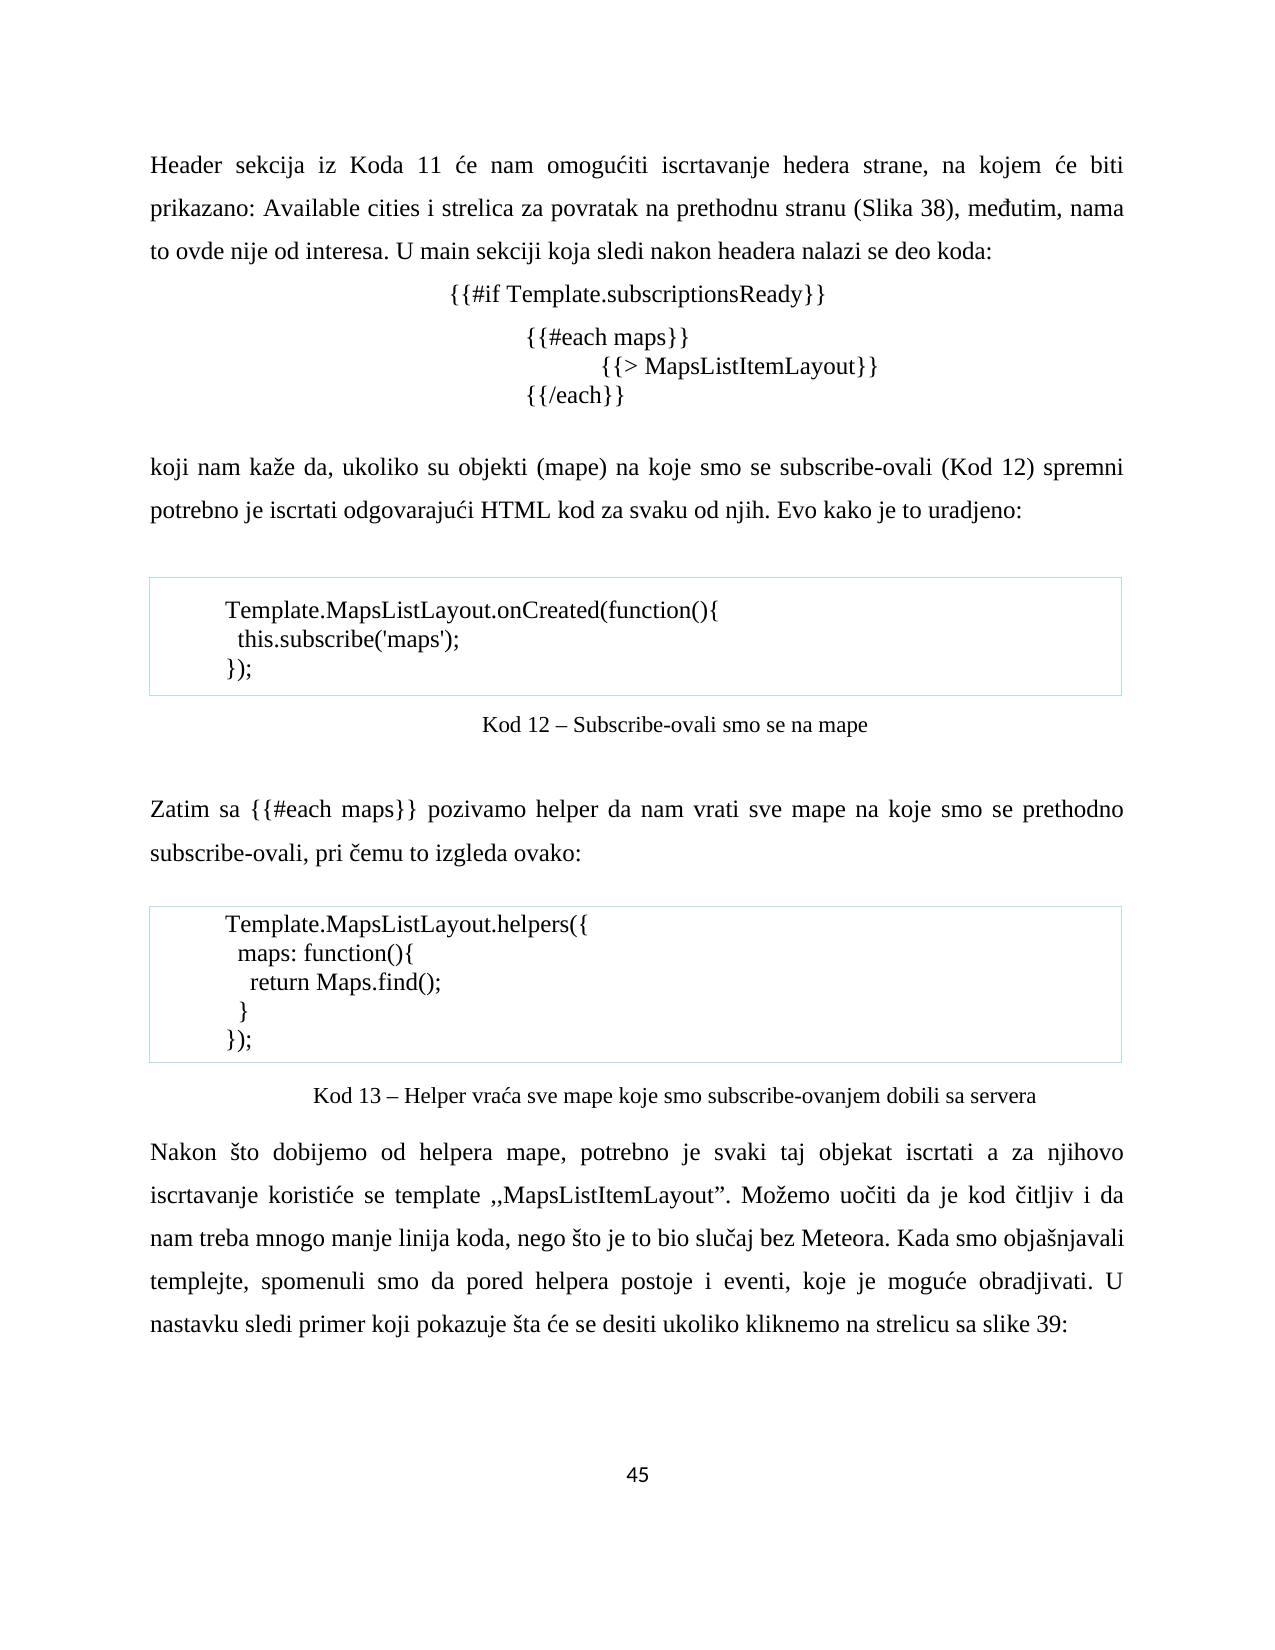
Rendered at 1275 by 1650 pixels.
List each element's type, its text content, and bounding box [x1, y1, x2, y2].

text }); [225, 653, 1125, 682]
text this.subscribe('maps'); [225, 624, 1125, 653]
text Kod 13 – Helper vraća sve mape koje smo subscribe-ovanjem dobili sa servera [225, 1082, 1125, 1108]
text {{/each}} [225, 380, 1125, 409]
text return Maps.find(); [225, 967, 1125, 996]
text koji nam kaže da, ukoliko su objekti (mape) na koje smo se subscribe-ovali (Kod 12) spremni potrebno je iscrtati odgovarajući HTML kod za svaku od njih. Evo kako je to uradjeno: [150, 452, 1125, 524]
text Zatim sa {{#each maps}} pozivamo helper da nam vrati sve mape na koje smo se prethodno subscribe-ovali, pri čemu to izgleda ovako: [150, 794, 1125, 866]
text }); [150, 1024, 1125, 1053]
text Template.MapsListLayout.onCreated(function(){ [225, 596, 1125, 624]
text {{#if Template.subscriptionsReady}} [150, 279, 1125, 308]
text maps: function(){ [225, 938, 1125, 967]
text Nakon što dobijemo od helpera mape, potrebno je svaki taj objekat iscrtati a za njihovo iscrtavanje koristiće se template ,,MapsListItemLayout”. Možemo uočiti da je kod čitljiv i da nam treba mnogo manje linija koda, nego što je to bio slučaj bez Meteora. Kada smo objašnjavali templejte, spomenuli smo da pored helpera postoje i eventi, koje je moguće obradjivati. U nastavku sledi primer koji pokazuje šta će se desiti ukoliko kliknemo na strelicu sa slike 39: [150, 1137, 1125, 1338]
text } [225, 996, 1125, 1024]
text {{> MapsListItemLayout}} [225, 351, 1125, 380]
text Template.MapsListLayout.helpers({ [225, 909, 1125, 938]
text Kod 12 – Subscribe-ovali smo se na mape [225, 711, 1125, 737]
text {{#each maps}} [450, 322, 1125, 351]
text Header sekcija iz Koda 11 će nam omogućiti iscrtavanje hedera strane, na kojem će biti prikazano: Available cities i strelica za povratak na prethodnu stranu (Slika 38), međutim, nama to ovde nije od interesa. U main sekciji koja sledi nakon headera nalazi se deo koda: [150, 150, 1125, 265]
